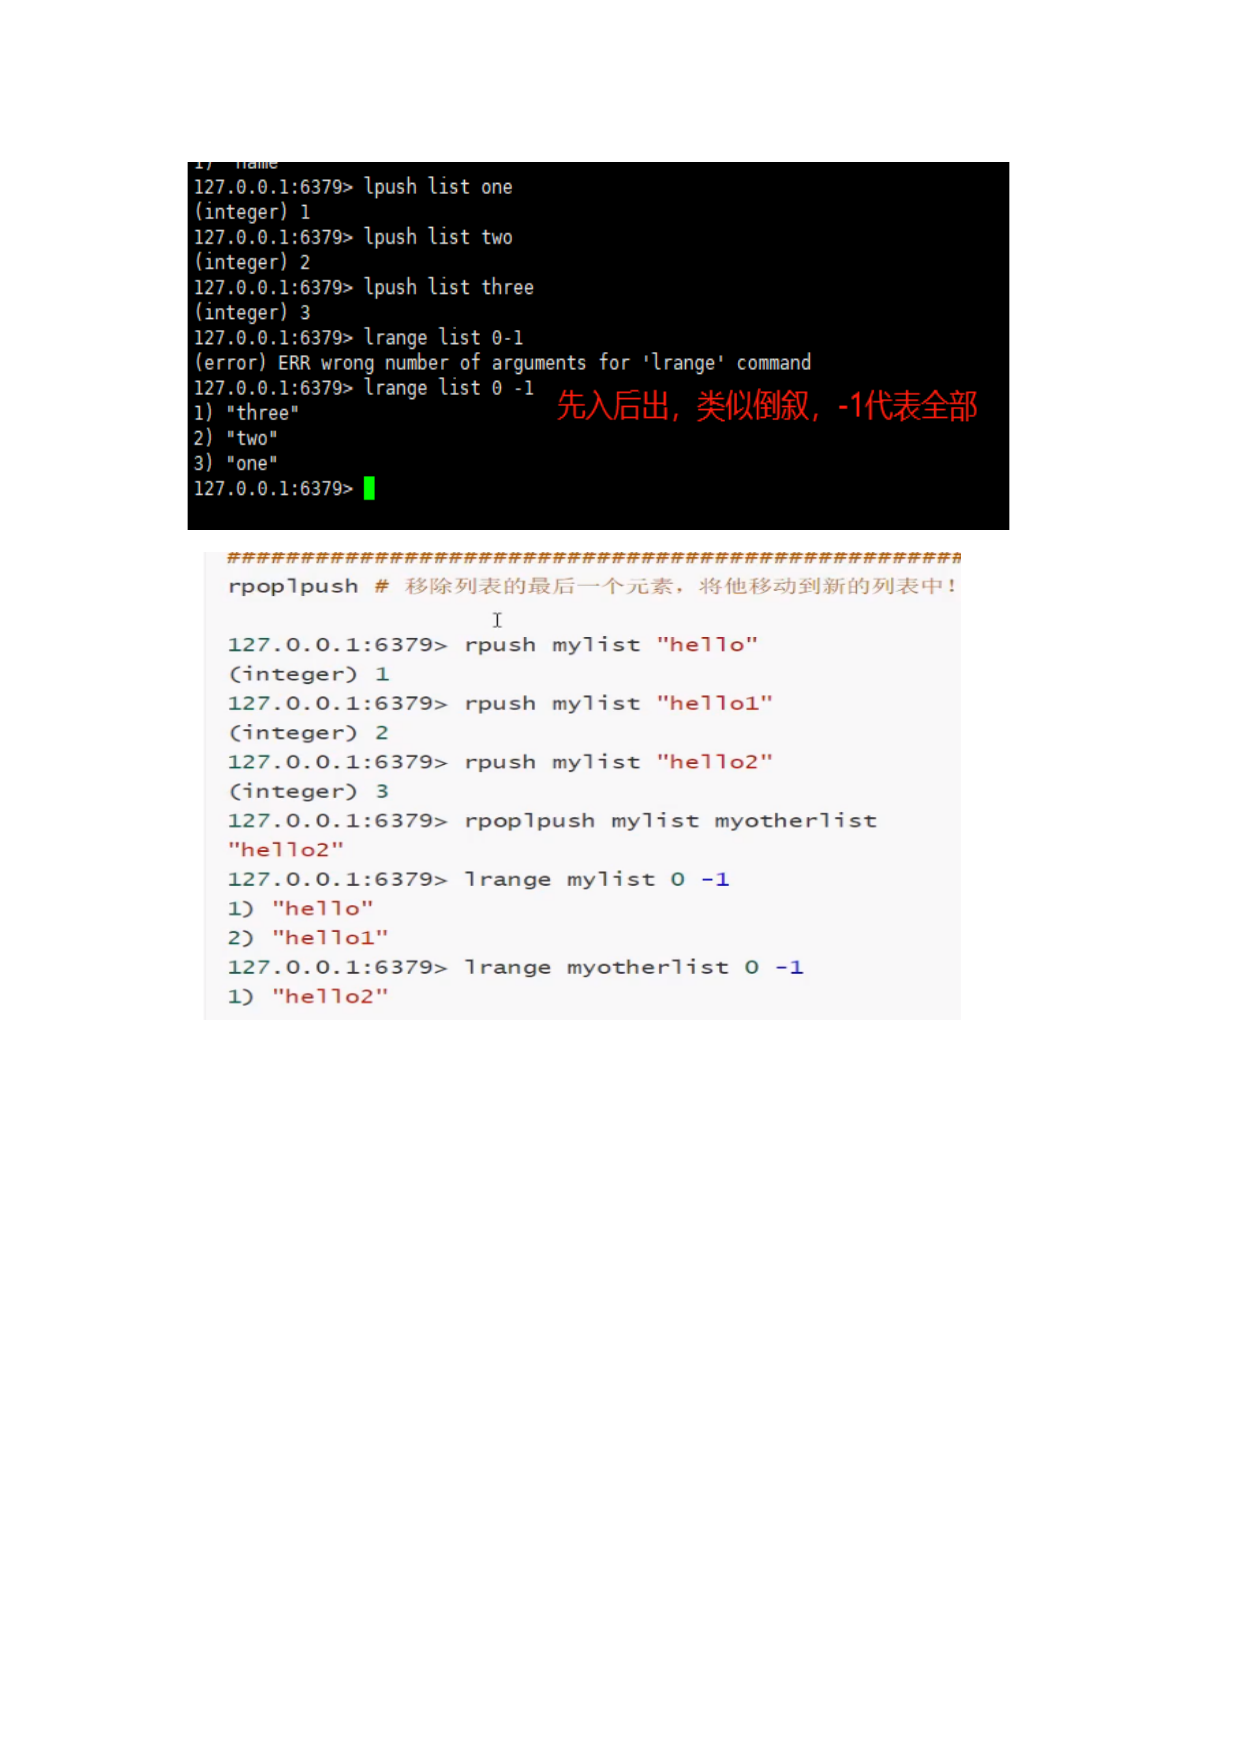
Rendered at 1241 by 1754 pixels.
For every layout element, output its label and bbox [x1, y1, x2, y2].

picture [187, 552, 961, 1020]
picture [187, 162, 1010, 530]
